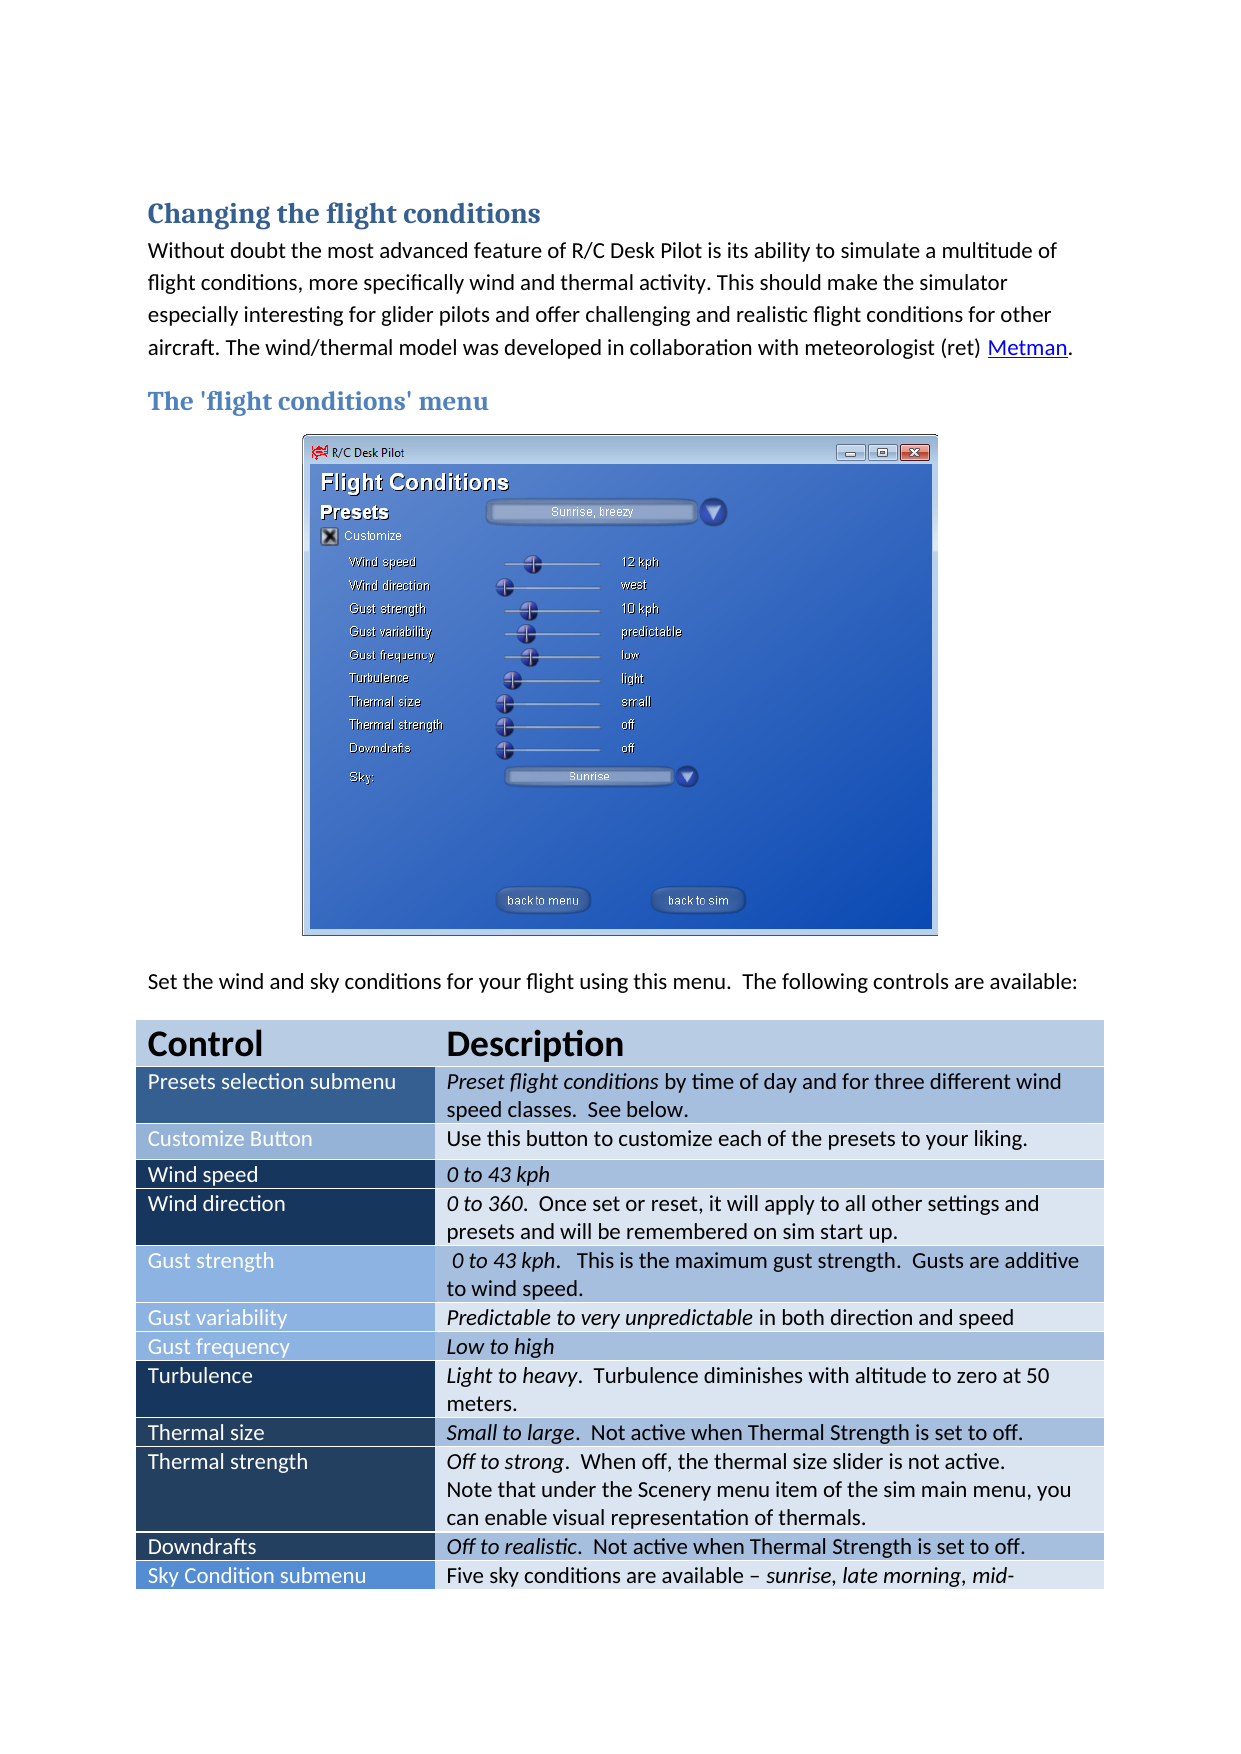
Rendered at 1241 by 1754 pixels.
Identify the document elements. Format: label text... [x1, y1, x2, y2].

table_cell 0 to 43 kph [435, 1160, 1104, 1188]
table_cell Light to heavy. Turbulence diminishes with altitude to zero at 50 meters. [435, 1361, 1104, 1417]
table_cell Gust frequency [136, 1332, 435, 1360]
table_cell Turbulence [136, 1361, 435, 1417]
table_cell Wind speed [136, 1160, 435, 1188]
table_cell Downdrafts [136, 1533, 435, 1560]
table_cell Use this button to customize each of the presets to your liking. [435, 1124, 1104, 1159]
table_cell Thermal size [136, 1418, 435, 1446]
picture [302, 434, 938, 936]
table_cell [435, 1561, 1104, 1589]
table_cell Small to large. Not active when Thermal Strength is set to off. [435, 1418, 1104, 1446]
table_header Description [435, 1020, 1104, 1066]
table_cell Customize Button [136, 1124, 435, 1159]
table_cell Low to high [435, 1332, 1104, 1360]
text Set the wind and sky conditions for your flight using this menu. The following controls are available: [148, 967, 1093, 995]
table_cell Thermal strength [136, 1447, 435, 1531]
table_cell Preset flight conditions by time of day and for three different wind speed classes. See below. [435, 1067, 1104, 1123]
subtitle Changing the flight conditions [148, 198, 1093, 231]
table_cell 0 to 360. Once set or reset, it will apply to all other settings and presets and will be remembered on sim start up. [435, 1189, 1104, 1245]
table_cell Predictable to very unpredictable in both direction and speed [435, 1303, 1104, 1331]
table_cell 0 to 43 kph. This is the maximum gust strength. Gusts are additive to wind speed. [435, 1246, 1104, 1302]
table_cell Presets selection submenu [136, 1067, 435, 1123]
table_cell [136, 1561, 435, 1589]
table_cell Off to strong. When off, the thermal size slider is not active. Note that under the Scenery menu item of the sim main menu, you can enable visual representation of thermals. [435, 1447, 1104, 1531]
subtitle The 'flight conditions' menu [148, 386, 1093, 417]
text Without doubt the most advanced feature of R/C Desk Pilot is its ability to simulate a multitude of flight conditions, more specifically wind and thermal activity. This should make the simulator especially interesting for glider pilots and offer challenging and realistic flight conditions for other aircraft. The wind/thermal model was developed in collaboration with meteorologist (ret) Metman. [148, 236, 1093, 361]
table_cell Gust variability [136, 1303, 435, 1331]
table_cell Gust strength [136, 1246, 435, 1302]
table_cell Wind direction [136, 1189, 435, 1245]
table_header Control [136, 1020, 435, 1066]
table_cell Off to realistic. Not active when Thermal Strength is set to off. [435, 1533, 1104, 1560]
